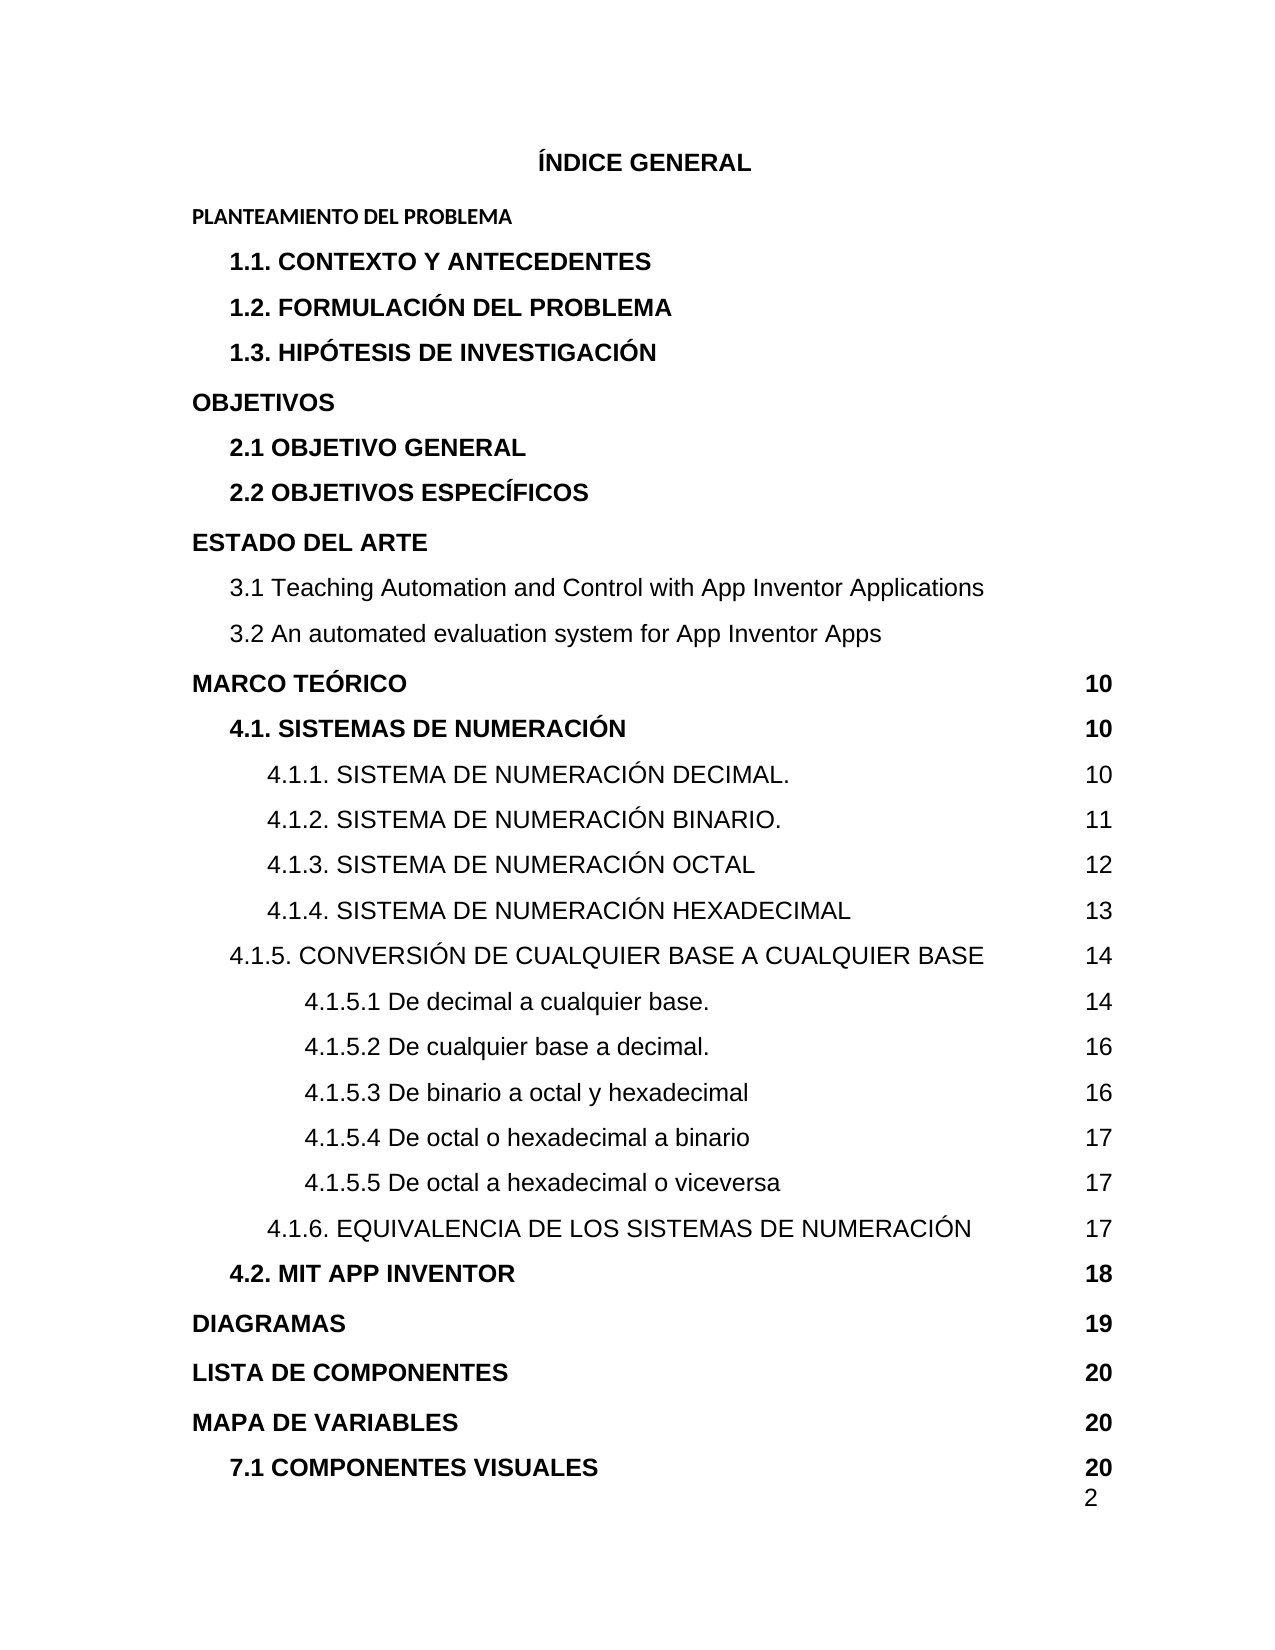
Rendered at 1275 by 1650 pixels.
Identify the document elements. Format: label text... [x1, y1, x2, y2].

title ÍNDICE GENERAL [192, 148, 1098, 176]
